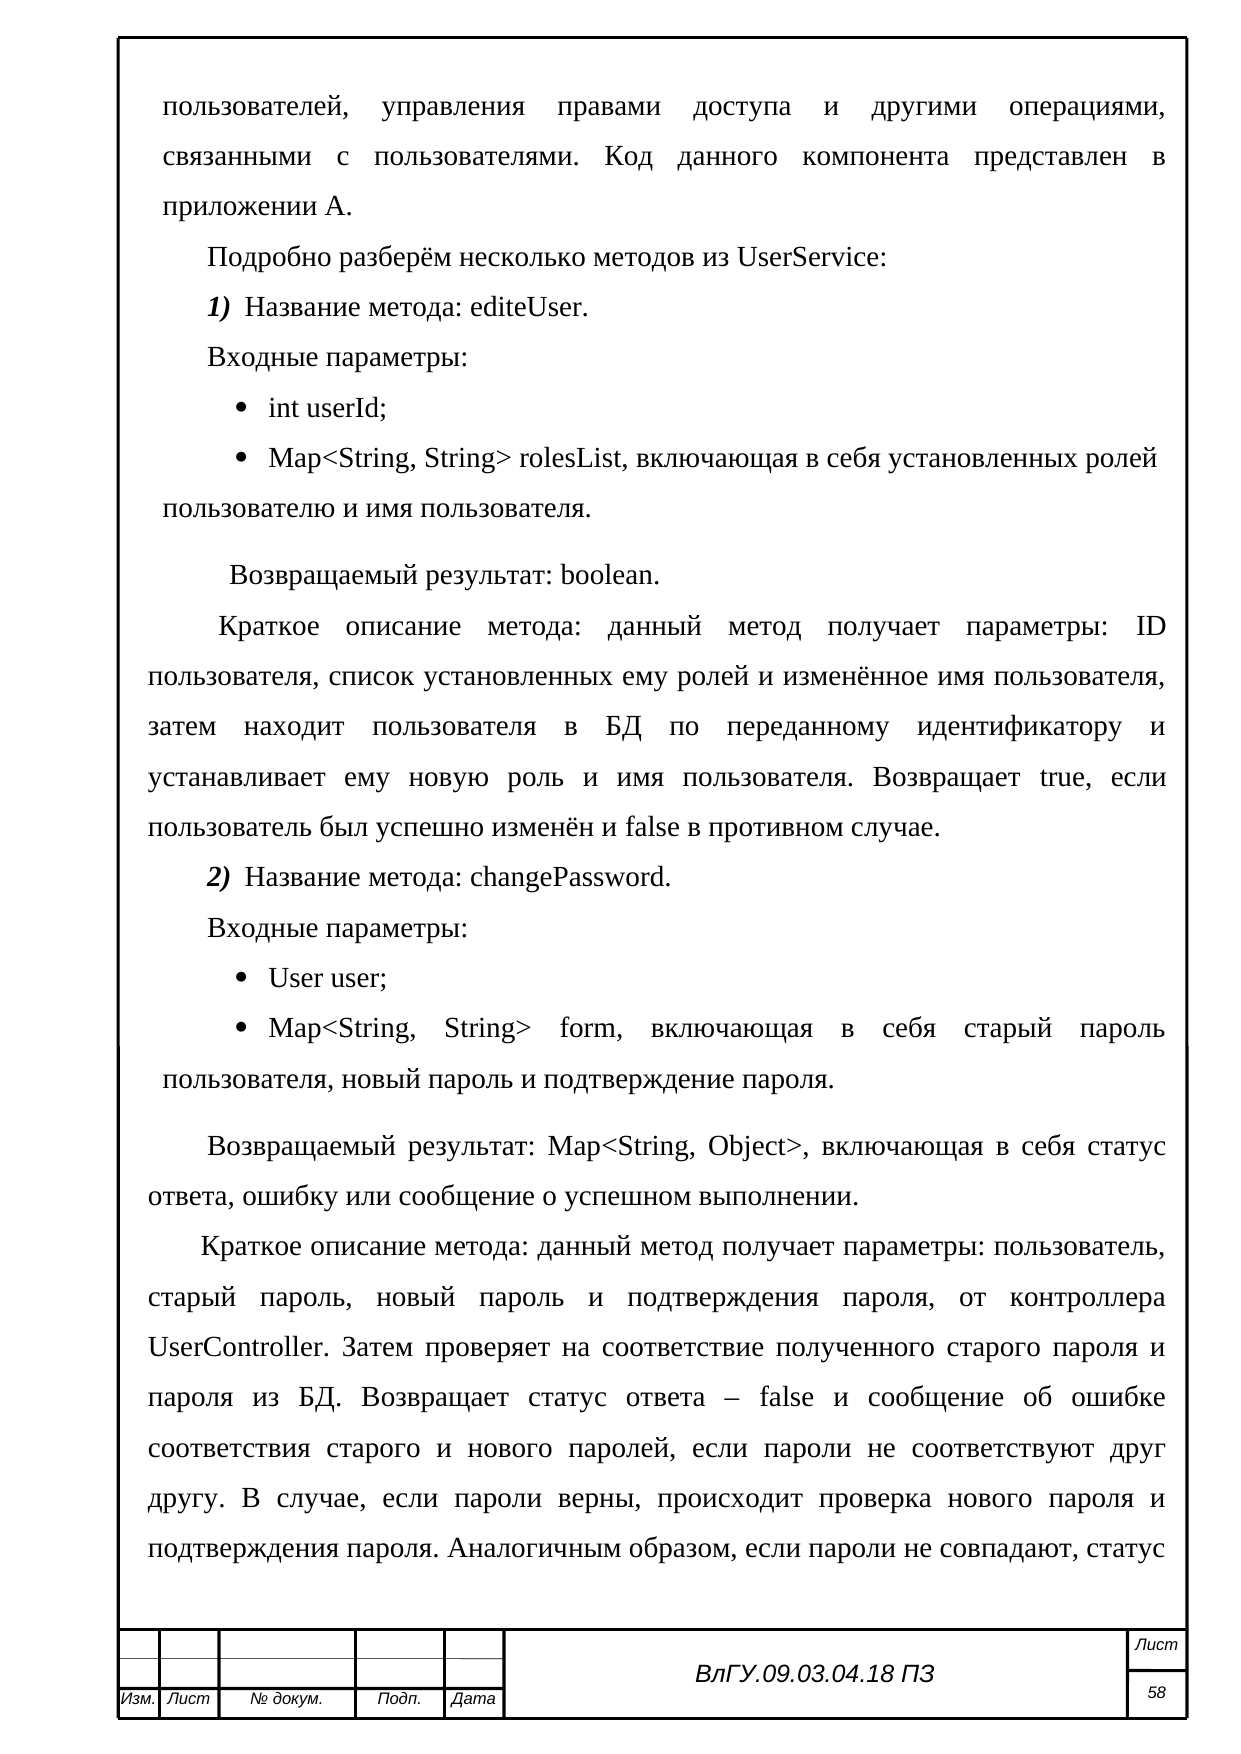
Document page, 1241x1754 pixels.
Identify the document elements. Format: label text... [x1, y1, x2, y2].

list Название метода: editeUser. [207, 289, 1167, 323]
list Map<String, String> rolesList, включающая в себя установленных ролей пользователю и имя пользователя. [162, 440, 1167, 524]
list Входные параметры: [207, 910, 1167, 943]
list User user; [162, 960, 1167, 994]
text Возвращаемый результат: boolean. [148, 557, 1167, 591]
list Map<String, String> form, включающая в себя старый пароль пользователя, новый пароль и подтверждение пароля. [162, 1010, 1167, 1094]
text Возвращаемый результат: Map<String, Object>, включающая в себя статус ответа, ошибку или сообщение о успешном выполнении. [148, 1128, 1167, 1212]
list int userId; [162, 390, 1167, 423]
list Название метода: changePassword. [207, 859, 1167, 893]
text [162, 88, 1167, 222]
text Краткое описание метода: данный метод получает параметры: ID пользователя, список установленных ему ролей и изменённое имя пользователя, затем находит пользователя в БД по переданному идентификатору и устанавливает ему новую роль и имя пользователя. Возвращает true, если пользователь был успешно изменён и false в противном случае. [148, 608, 1167, 843]
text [148, 1228, 1167, 1564]
list Входные параметры: [207, 339, 1167, 373]
text Подробно разберём несколько методов из UserService: [162, 239, 1167, 272]
